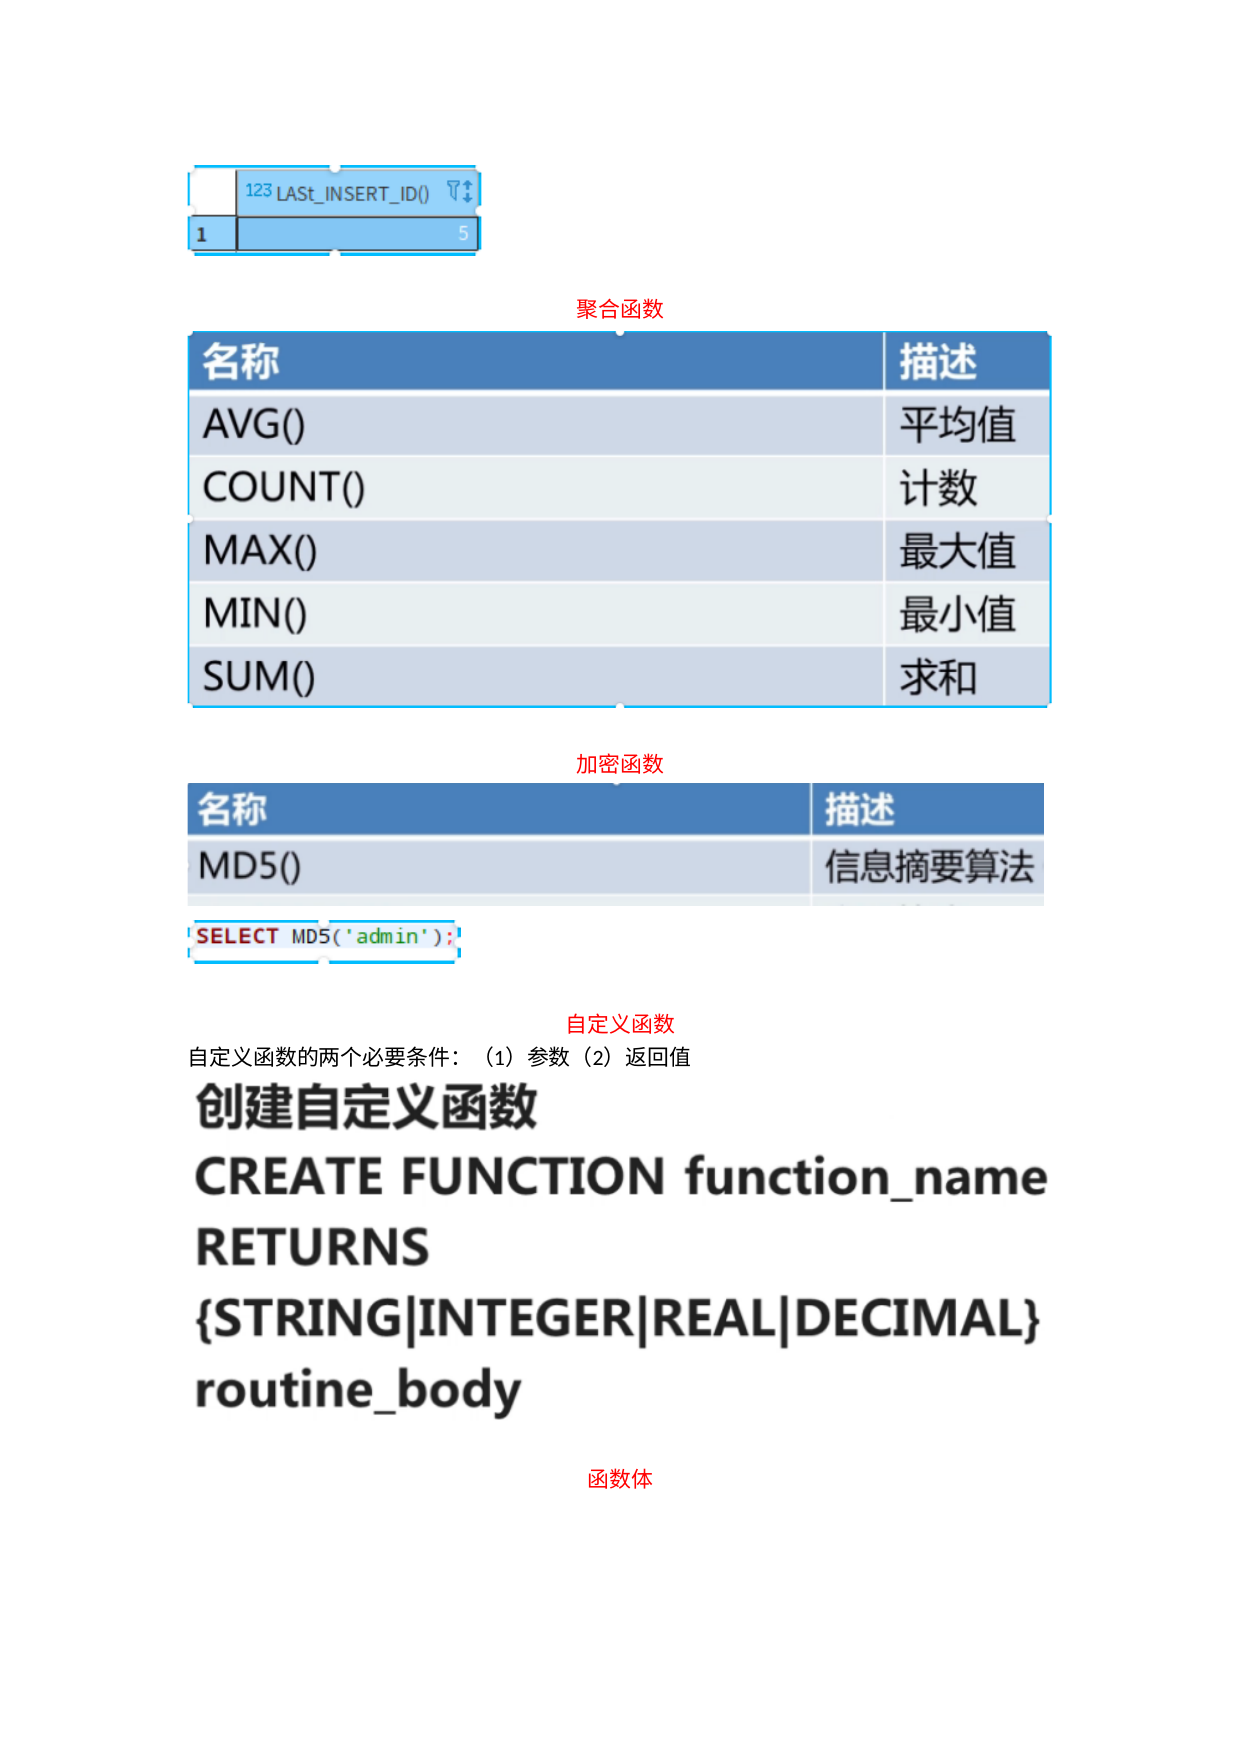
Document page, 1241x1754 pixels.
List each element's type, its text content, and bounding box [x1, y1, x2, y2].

text 加密函数 [187, 747, 1053, 779]
picture [187, 783, 1044, 906]
text 自定义函数的两个必要条件：（1）参数（2）返回值 [187, 1039, 1053, 1072]
text 聚合函数 [187, 292, 1053, 324]
picture [187, 1077, 1053, 1425]
picture [187, 920, 461, 964]
picture [187, 165, 482, 256]
text 函数体 [187, 1462, 1053, 1494]
picture [187, 331, 1052, 708]
text 自定义函数 [187, 1007, 1053, 1039]
